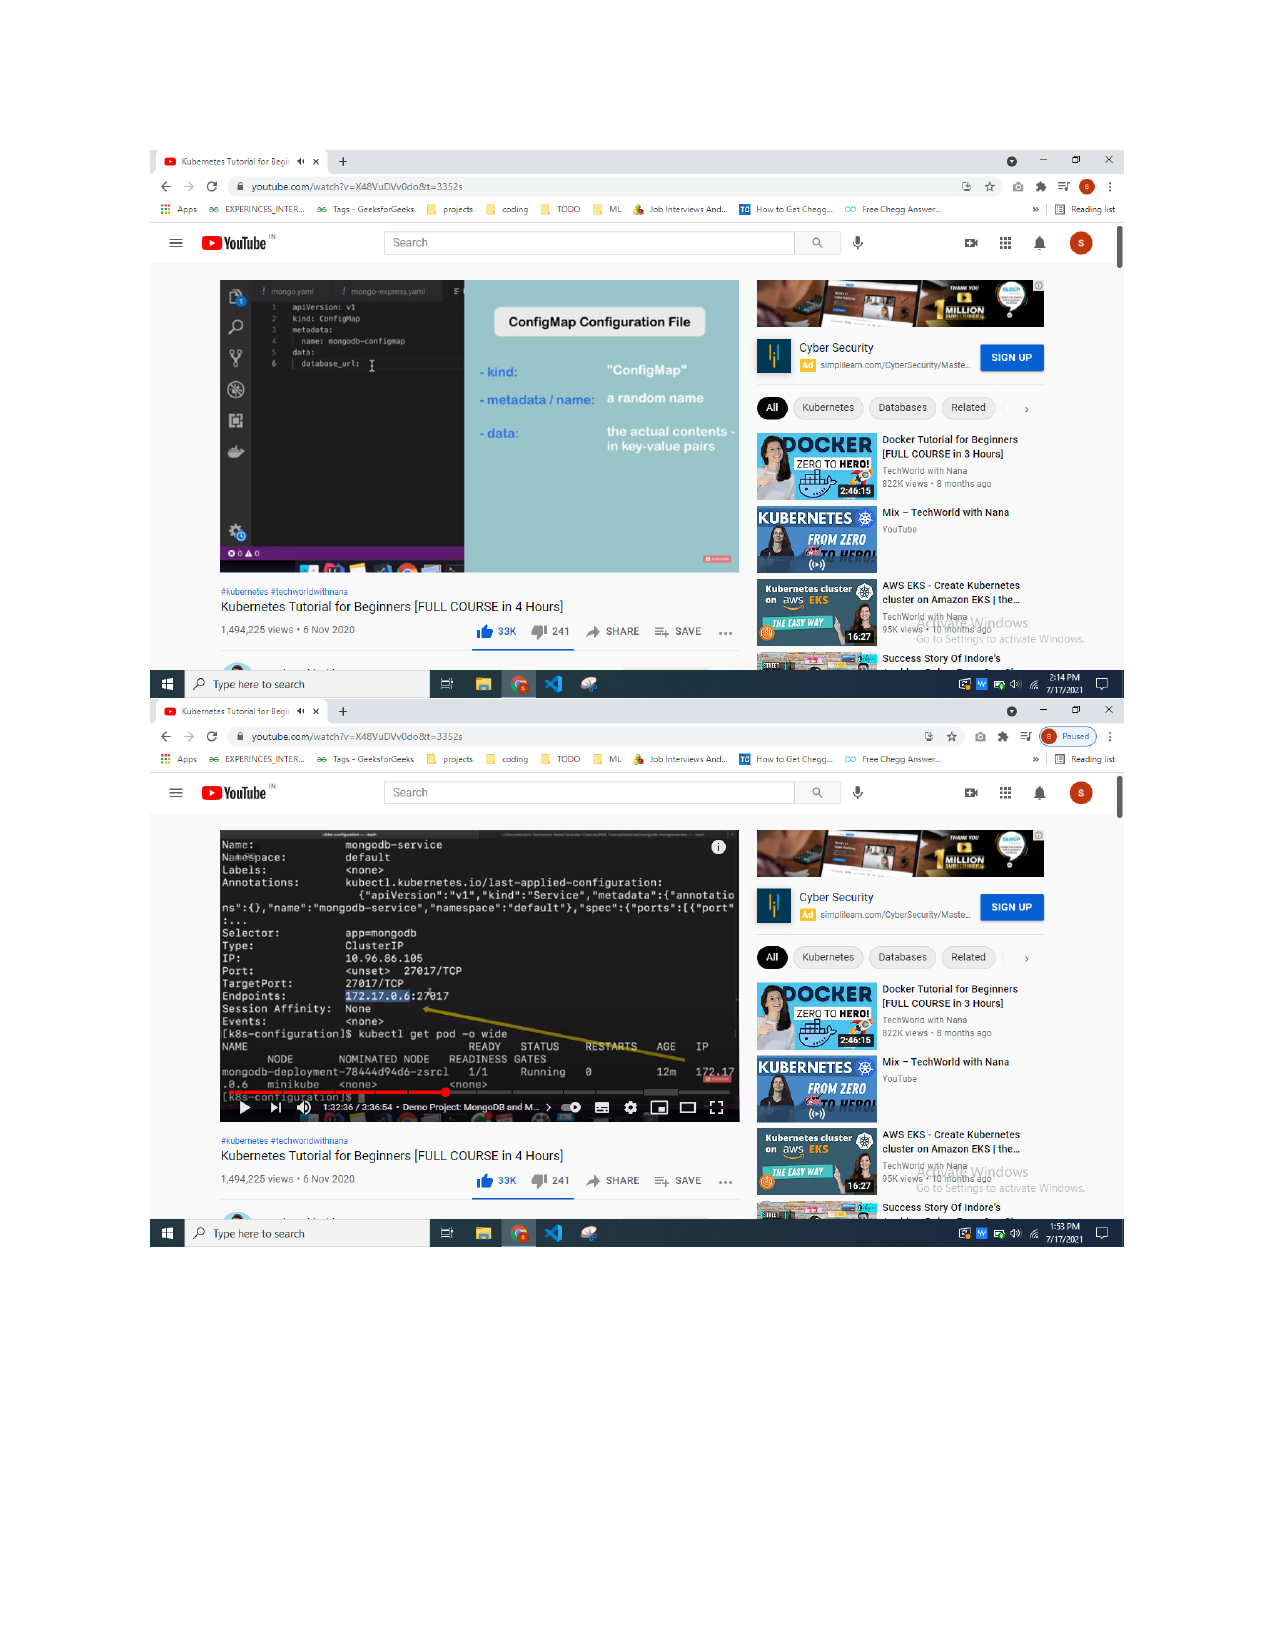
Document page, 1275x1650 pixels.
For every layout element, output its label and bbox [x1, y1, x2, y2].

picture [150, 699, 1124, 1247]
picture [150, 150, 1124, 698]
